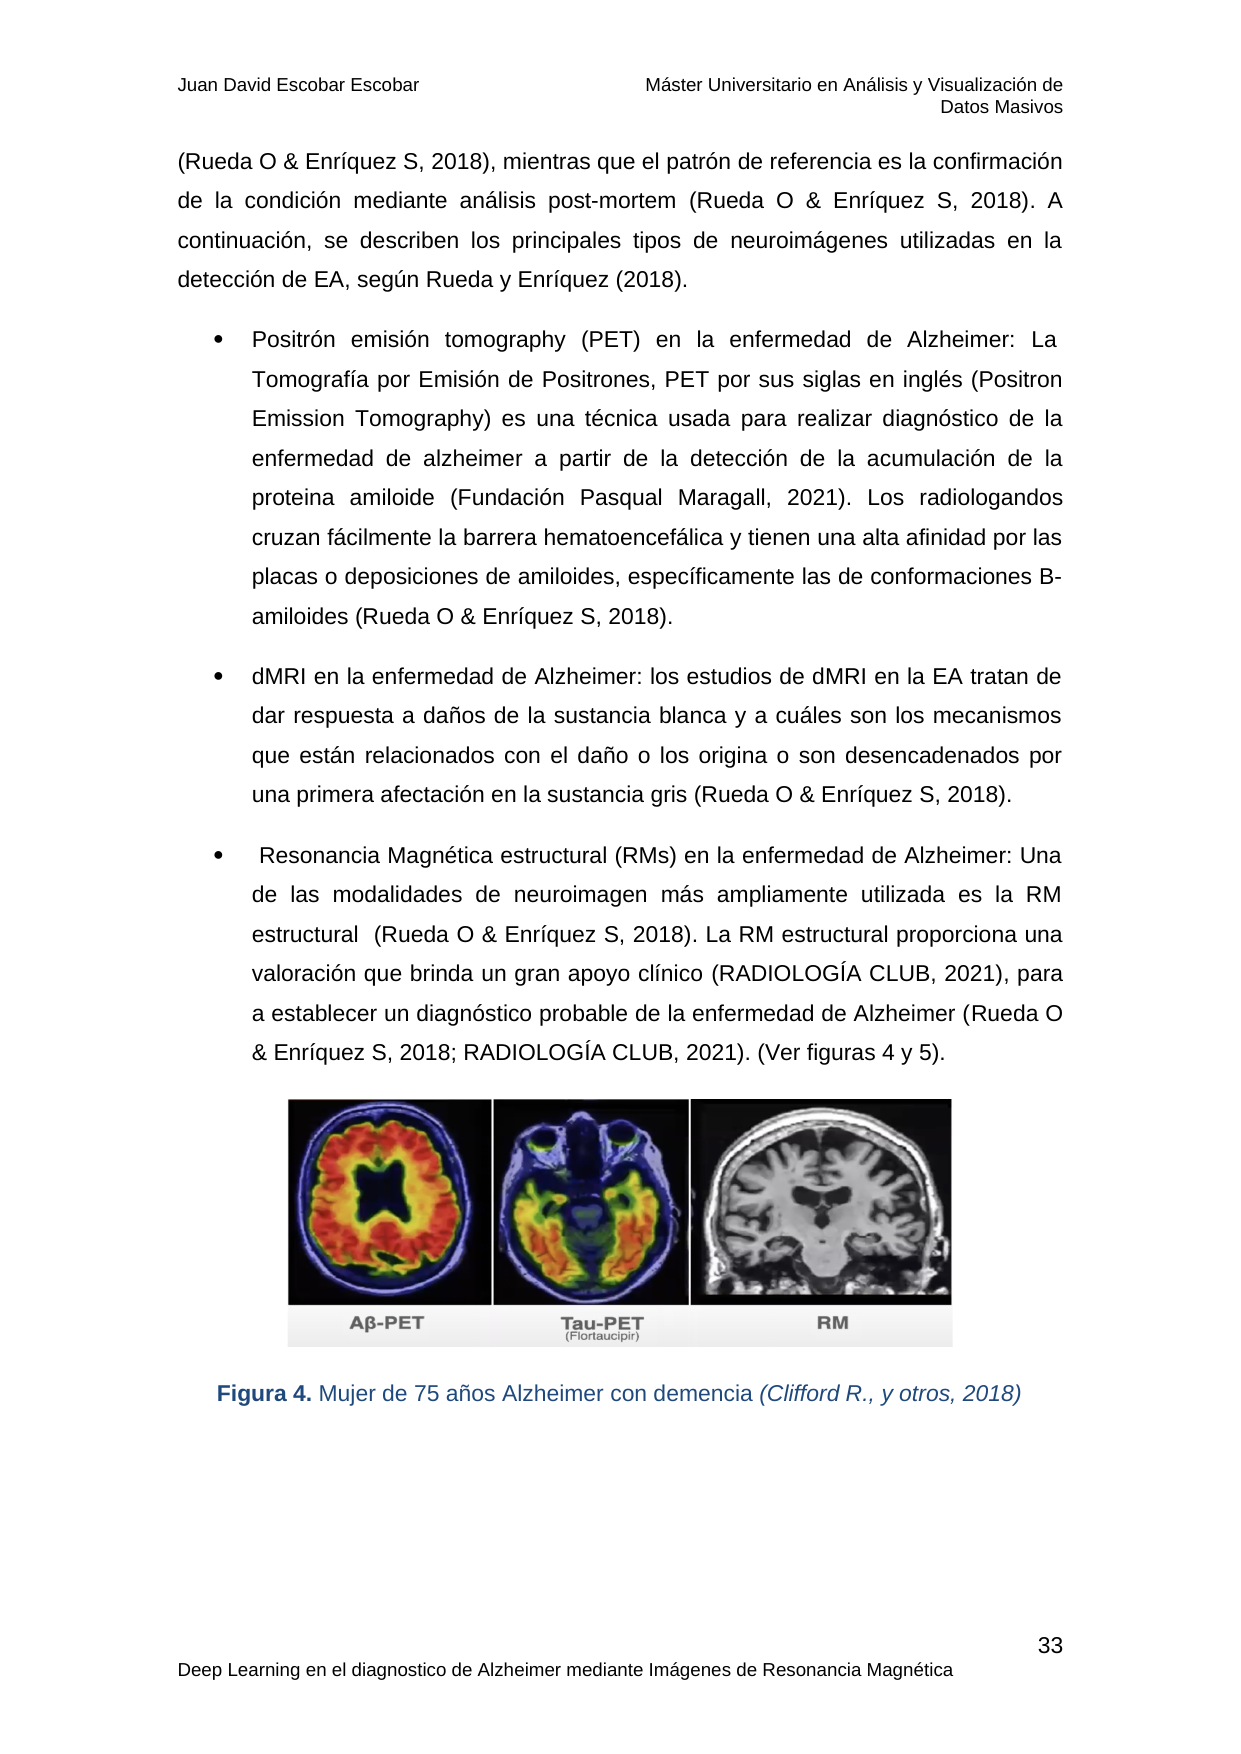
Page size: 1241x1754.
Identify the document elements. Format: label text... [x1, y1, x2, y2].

list Positrón emisión tomography (PET) en la enfermedad de Alzheimer: La Tomografía por Emisión de Positrones, PET por sus siglas en inglés (Positron Emission Tomography) es una técnica usada para realizar diagnóstico de la enfermedad de alzheimer a partir de la detección de la acumulación de la proteina amiloide . Los radiologandos cruzan fácilmente la barrera hematoencefálica y tienen una alta afinidad por las placas o deposiciones de amiloides, específicamente las de conformaciones B-amiloides . [214, 326, 1063, 629]
picture [287, 1099, 953, 1347]
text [177, 148, 1063, 292]
text Figura 4. Mujer de 75 años Alzheimer con demencia [177, 1380, 1063, 1407]
list dMRI en la enfermedad de Alzheimer: los estudios de dMRI en la EA tratan de dar respuesta a daños de la sustancia blanca y a cuáles son los mecanismos que están relacionados con el daño o los origina o son desencadenados por una primera afectación en la sustancia gris . [214, 663, 1063, 808]
list Resonancia Magnética estructural (RMs) en la enfermedad de Alzheimer: Una de las modalidades de neuroimagen más ampliamente utilizada es la RM estructural . La RM estructural proporciona una valoración que brinda un gran apoyo clínico , para a establecer un diagnóstico probable de la enfermedad de Alzheimer (Rueda O & Enríquez S, 2018; RADIOLOGÍA CLUB, 2021). (Ver figuras 4 y 5). [214, 842, 1063, 1066]
